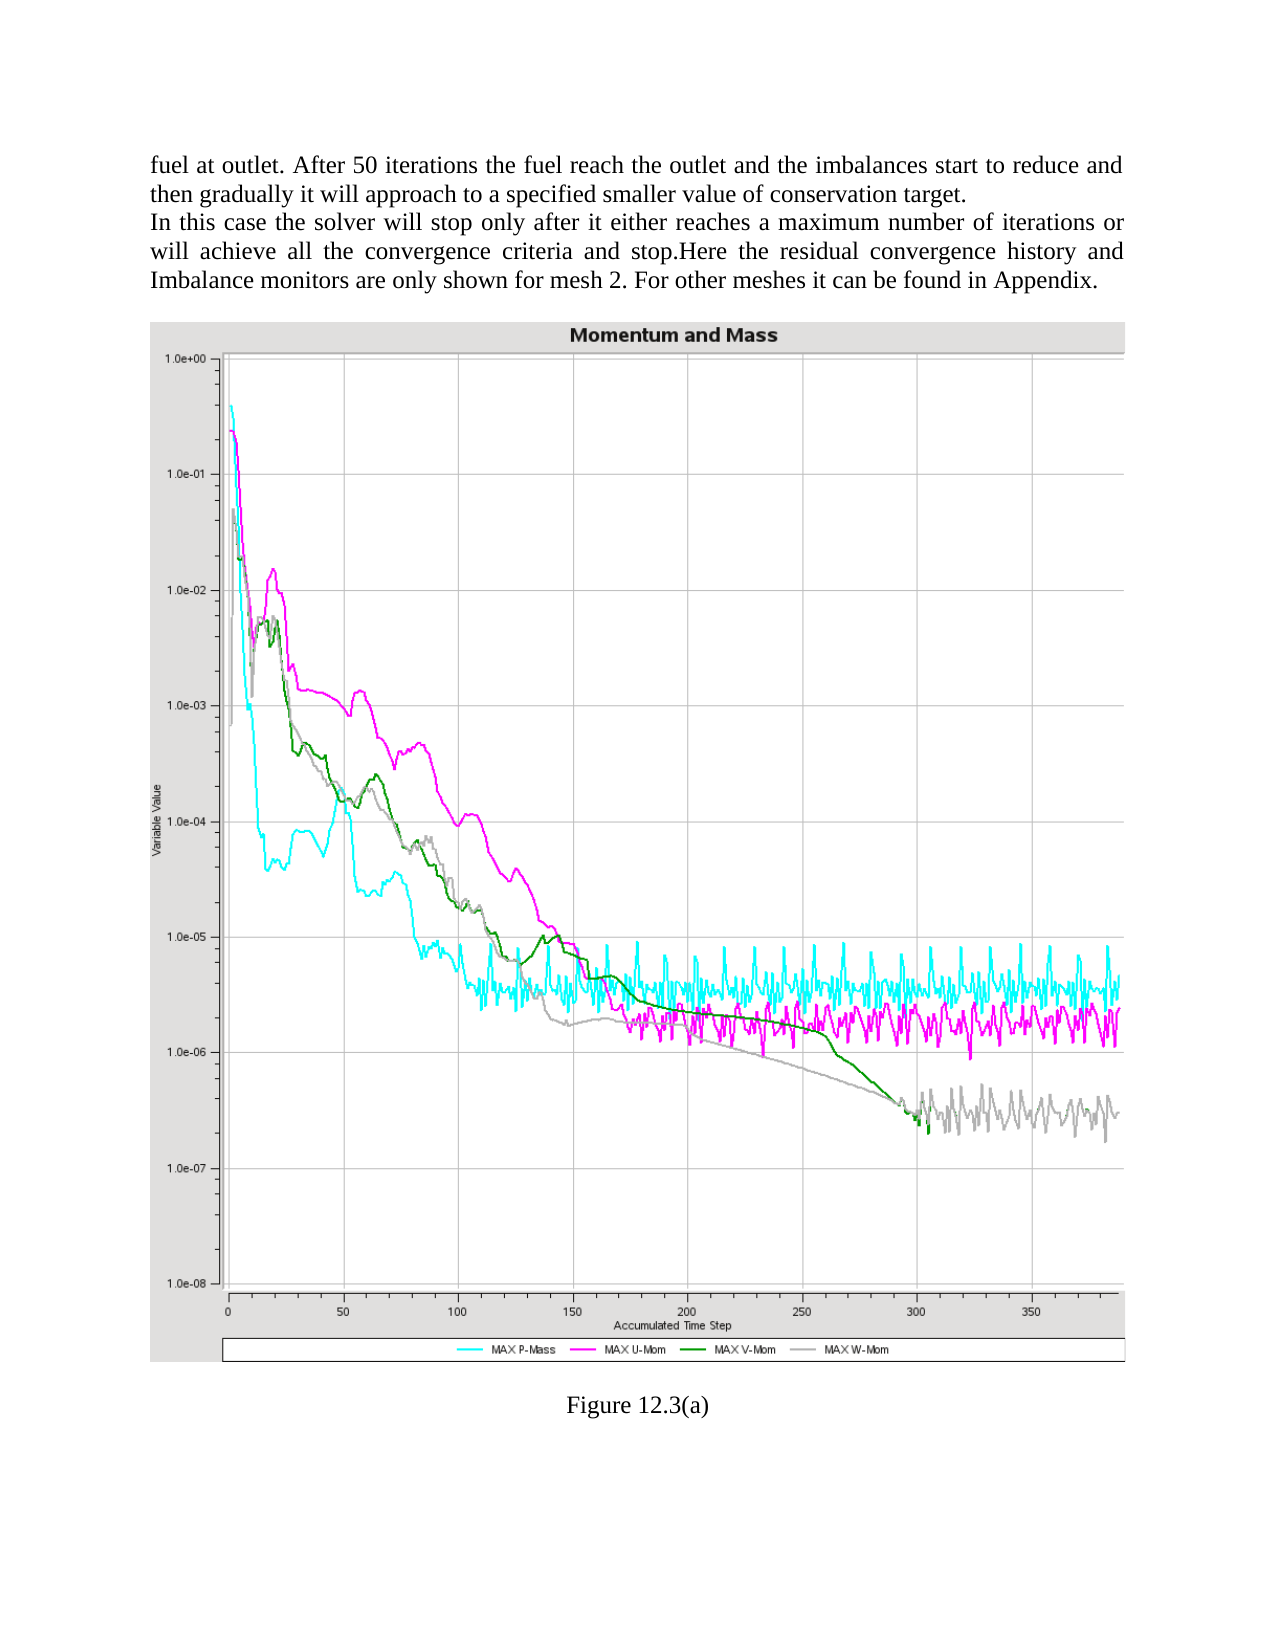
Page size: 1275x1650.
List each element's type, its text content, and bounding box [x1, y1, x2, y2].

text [150, 150, 1125, 207]
text Figure 12.3(a) [150, 1390, 1125, 1419]
text In this case the solver will stop only after it either reaches a maximum number of iterations or will achieve all the convergence criteria and stop.Here the residual convergence history and Imbalance monitors are only shown for mesh 2. For other meshes it can be found in Appendix. [150, 207, 1125, 294]
picture [150, 322, 1125, 1362]
